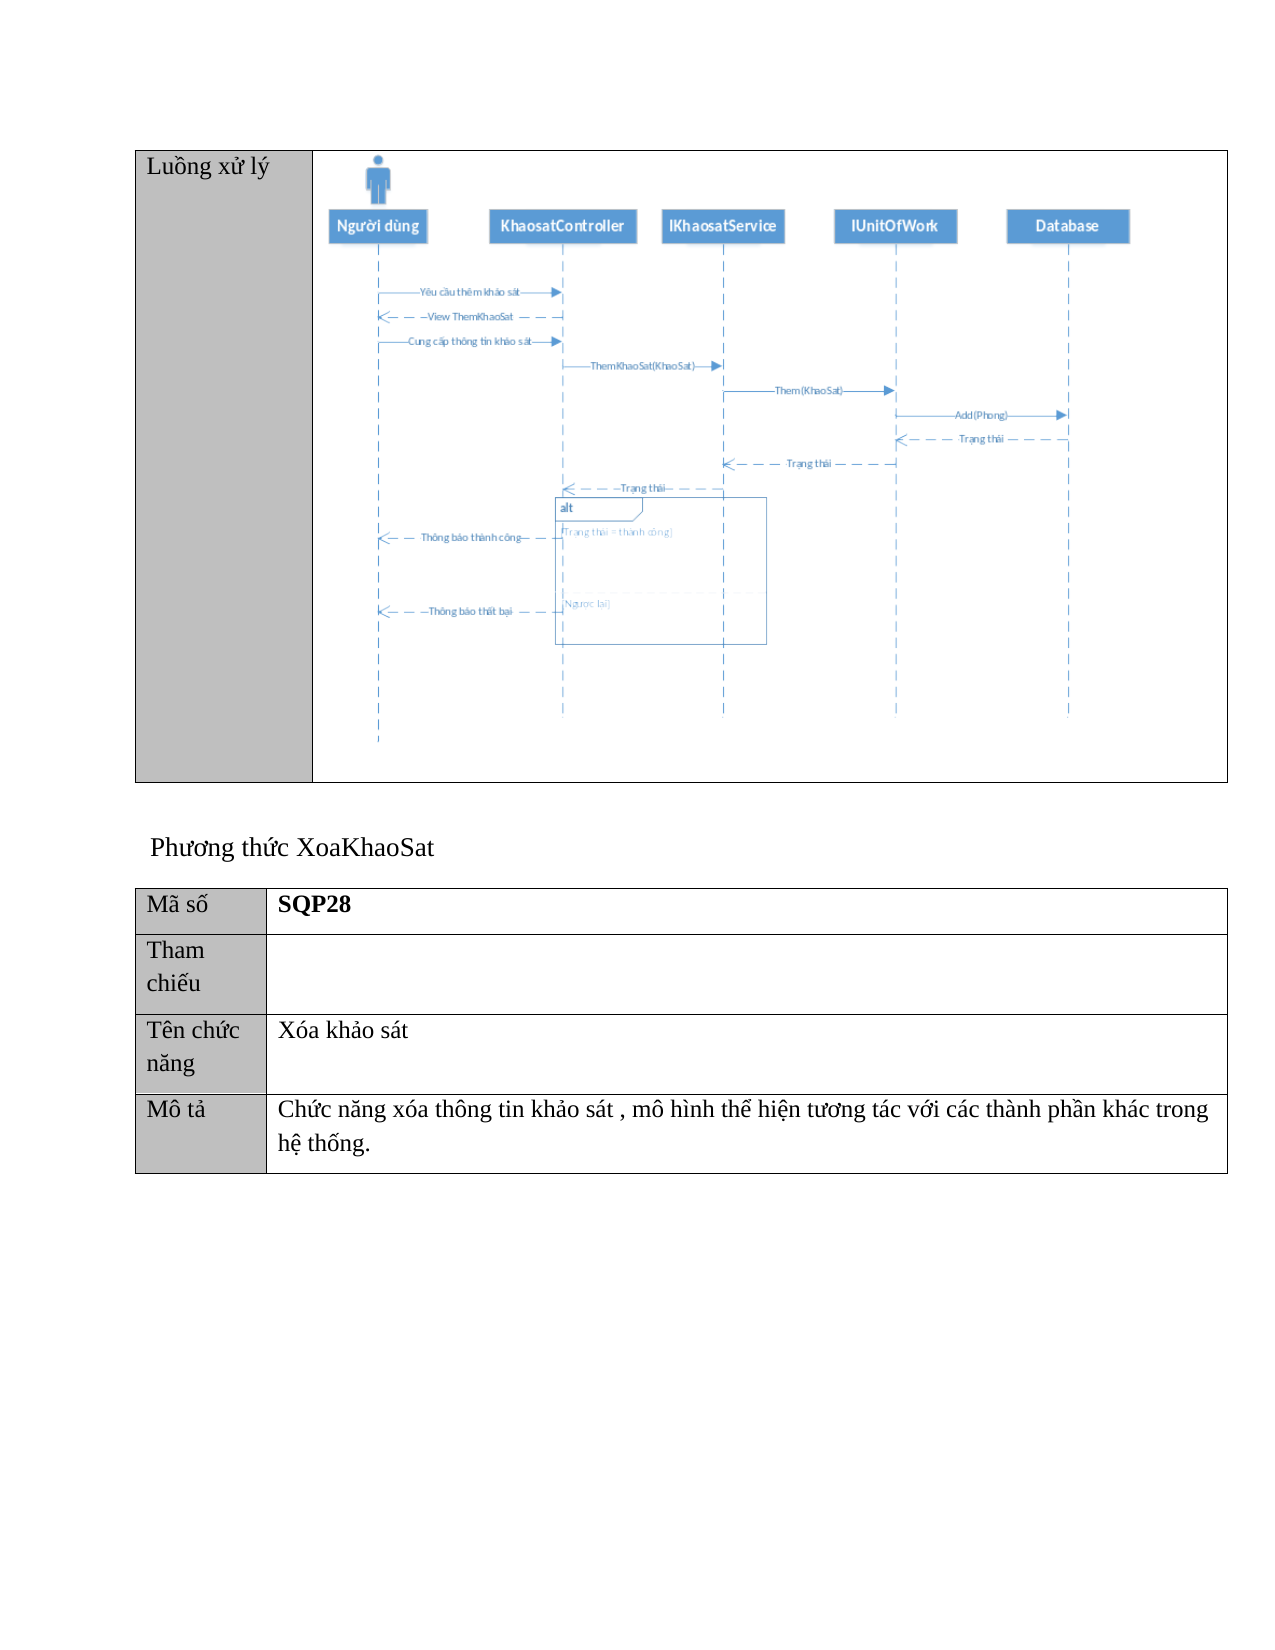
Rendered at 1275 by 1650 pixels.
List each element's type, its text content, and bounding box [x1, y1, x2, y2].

table_header SQP28 [267, 889, 1227, 934]
table_cell Tham chiếu [136, 935, 266, 1014]
table_cell Tên chức năng [136, 1015, 266, 1093]
table_cell Chức năng xóa thông tin khảo sát , mô hình thể hiện tương tác với các thành phần khác trong hệ thống. [267, 1095, 1227, 1173]
table_header Mã số [136, 889, 266, 934]
table_cell Xóa khảo sát [267, 1015, 1227, 1093]
table_cell Mô tả [136, 1095, 266, 1173]
table_cell [313, 151, 1227, 782]
table_cell [267, 935, 1227, 1014]
list Phương thức XoaKhaoSat [150, 831, 1125, 862]
table_cell Luồng xử lý [136, 151, 312, 782]
